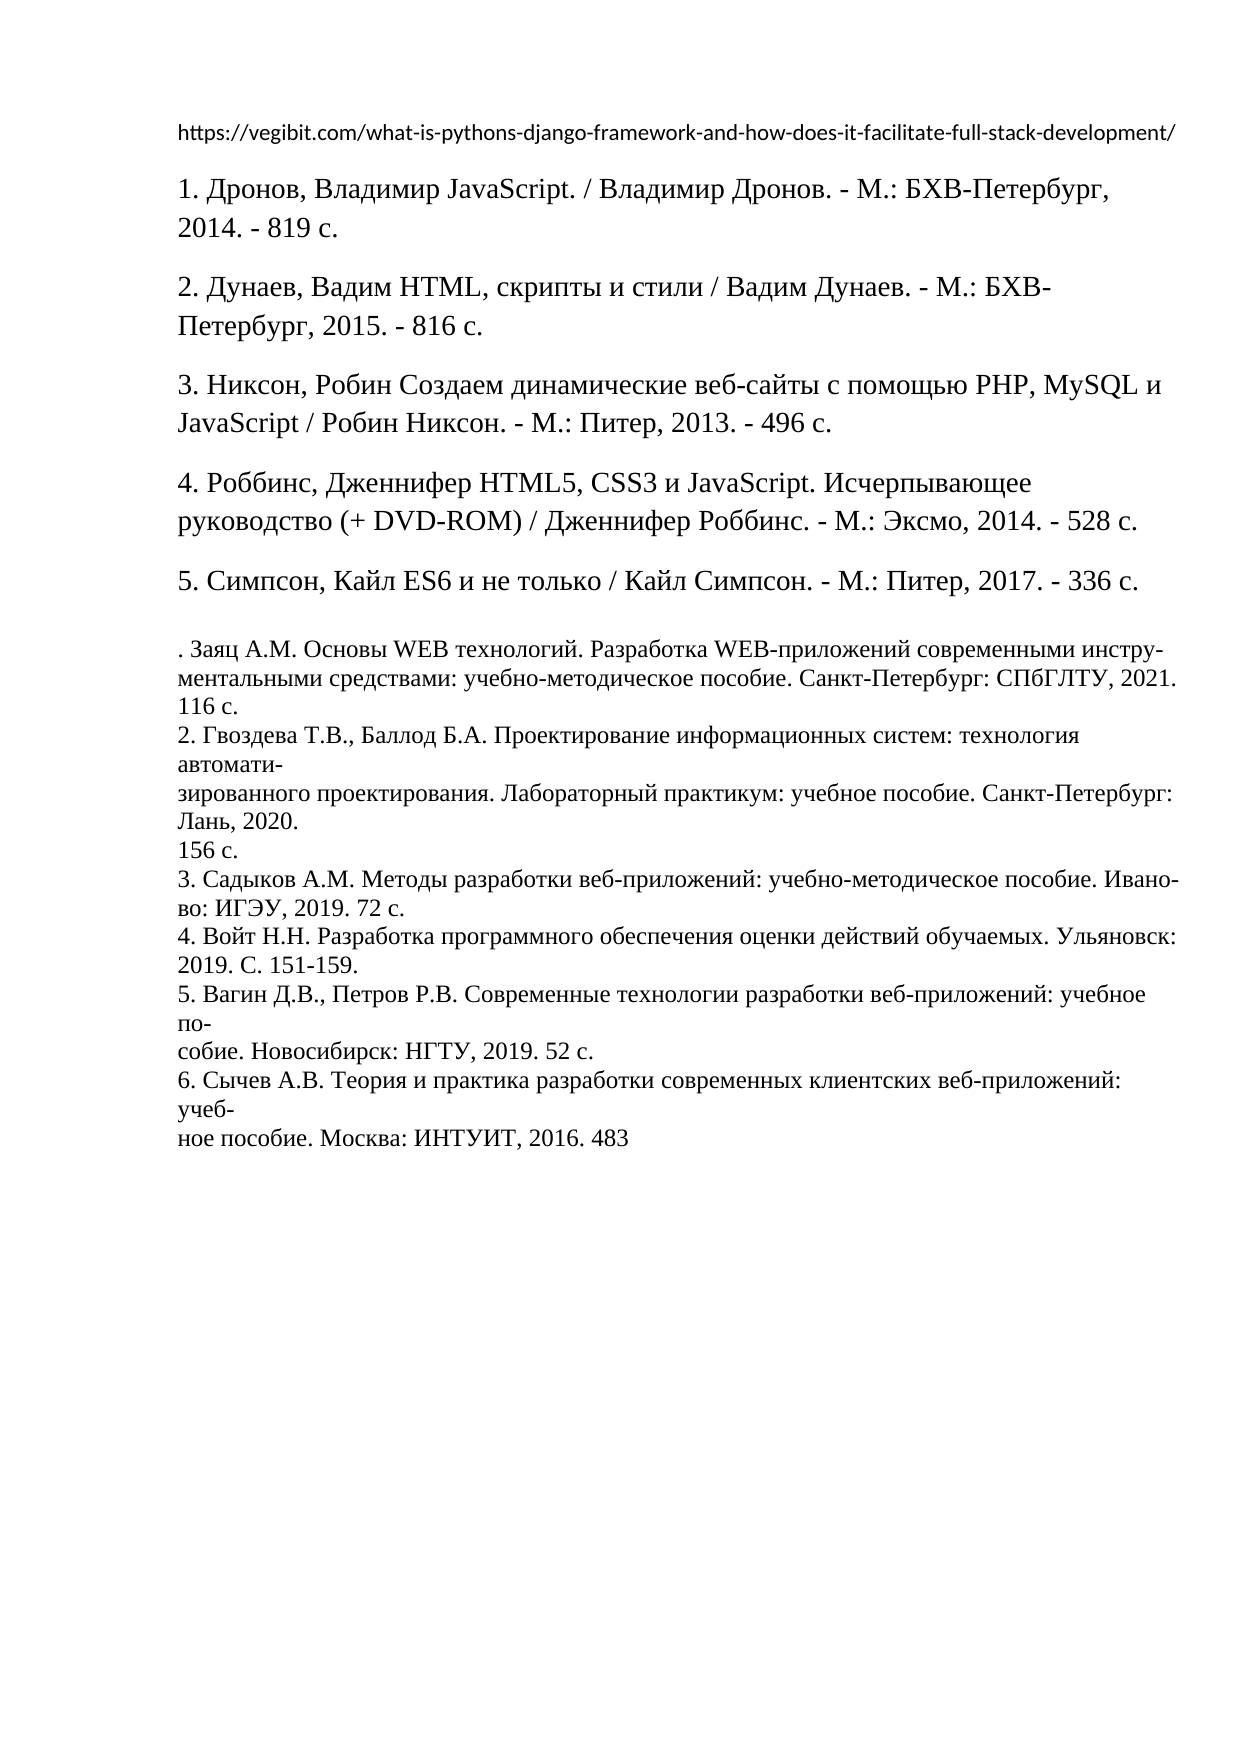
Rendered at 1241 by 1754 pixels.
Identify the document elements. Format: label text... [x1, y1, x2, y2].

text . Заяц А.М. Основы WEB технологий. Разработка WEB-приложений современными инстру- [177, 634, 1181, 663]
text 2. Гвоздева Т.В., Баллод Б.А. Проектирование информационных систем: технология автомати- [177, 720, 1181, 778]
text 2. Дунаев, Вадим HTML, скрипты и стили / Вадим Дунаев. - М.: БХВ-Петербург, 2015. - 816 c. [177, 269, 1181, 341]
text https://vegibit.com/what-is-pythons-django-framework-and-how-does-it-facilitate-full-stack-development/ [177, 118, 1181, 146]
text ментальными средствами: учебно-методическое пособие. Санкт-Петербург: СПбГЛТУ, 2021. 116 с. [177, 663, 1181, 720]
text 1. Дронов, Владимир JavaScript. / Владимир Дронов. - М.: БХВ-Петербург, 2014. - 819 c. [177, 171, 1181, 243]
text зированного проектирования. Лабораторный практикум: учебное пособие. Санкт-Петербург: Лань, 2020. [177, 778, 1181, 835]
text ное пособие. Москва: ИНТУИТ, 2016. 483 [177, 1123, 1181, 1151]
text 3. Никсон, Робин Создаем динамические веб-сайты с помощью PHP, MySQL и JavaScript / Робин Никсон. - М.: Питер, 2013. - 496 c. [177, 367, 1181, 439]
text 4. Войт Н.Н. Разработка программного обеспечения оценки действий обучаемых. Ульяновск: [177, 921, 1181, 950]
text во: ИГЭУ, 2019. 72 с. [177, 893, 1181, 921]
text 5. Вагин Д.В., Петров Р.В. Современные технологии разработки веб-приложений: учебное по- [177, 979, 1181, 1036]
text 6. Сычев А.В. Теория и практика разработки современных клиентских веб-приложений: учеб- [177, 1065, 1181, 1123]
text 4. Роббинс, Дженнифер HTML5, CSS3 и JavaScript. Исчерпывающее руководство (+ DVD-ROM) / Дженнифер Роббинс. - М.: Эксмо, 2014. - 528 c. [177, 465, 1181, 537]
text 156 с. [177, 835, 1181, 864]
text 5. Симпсон, Кайл ES6 и не только / Кайл Симпсон. - М.: Питер, 2017. - 336 c. [177, 563, 1181, 596]
text 2019. С. 151-159. [177, 950, 1181, 979]
text собие. Новосибирск: НГТУ, 2019. 52 с. [177, 1036, 1181, 1065]
text 3. Садыков А.М. Методы разработки веб-приложений: учебно-методическое пособие. Ивано- [177, 864, 1181, 893]
